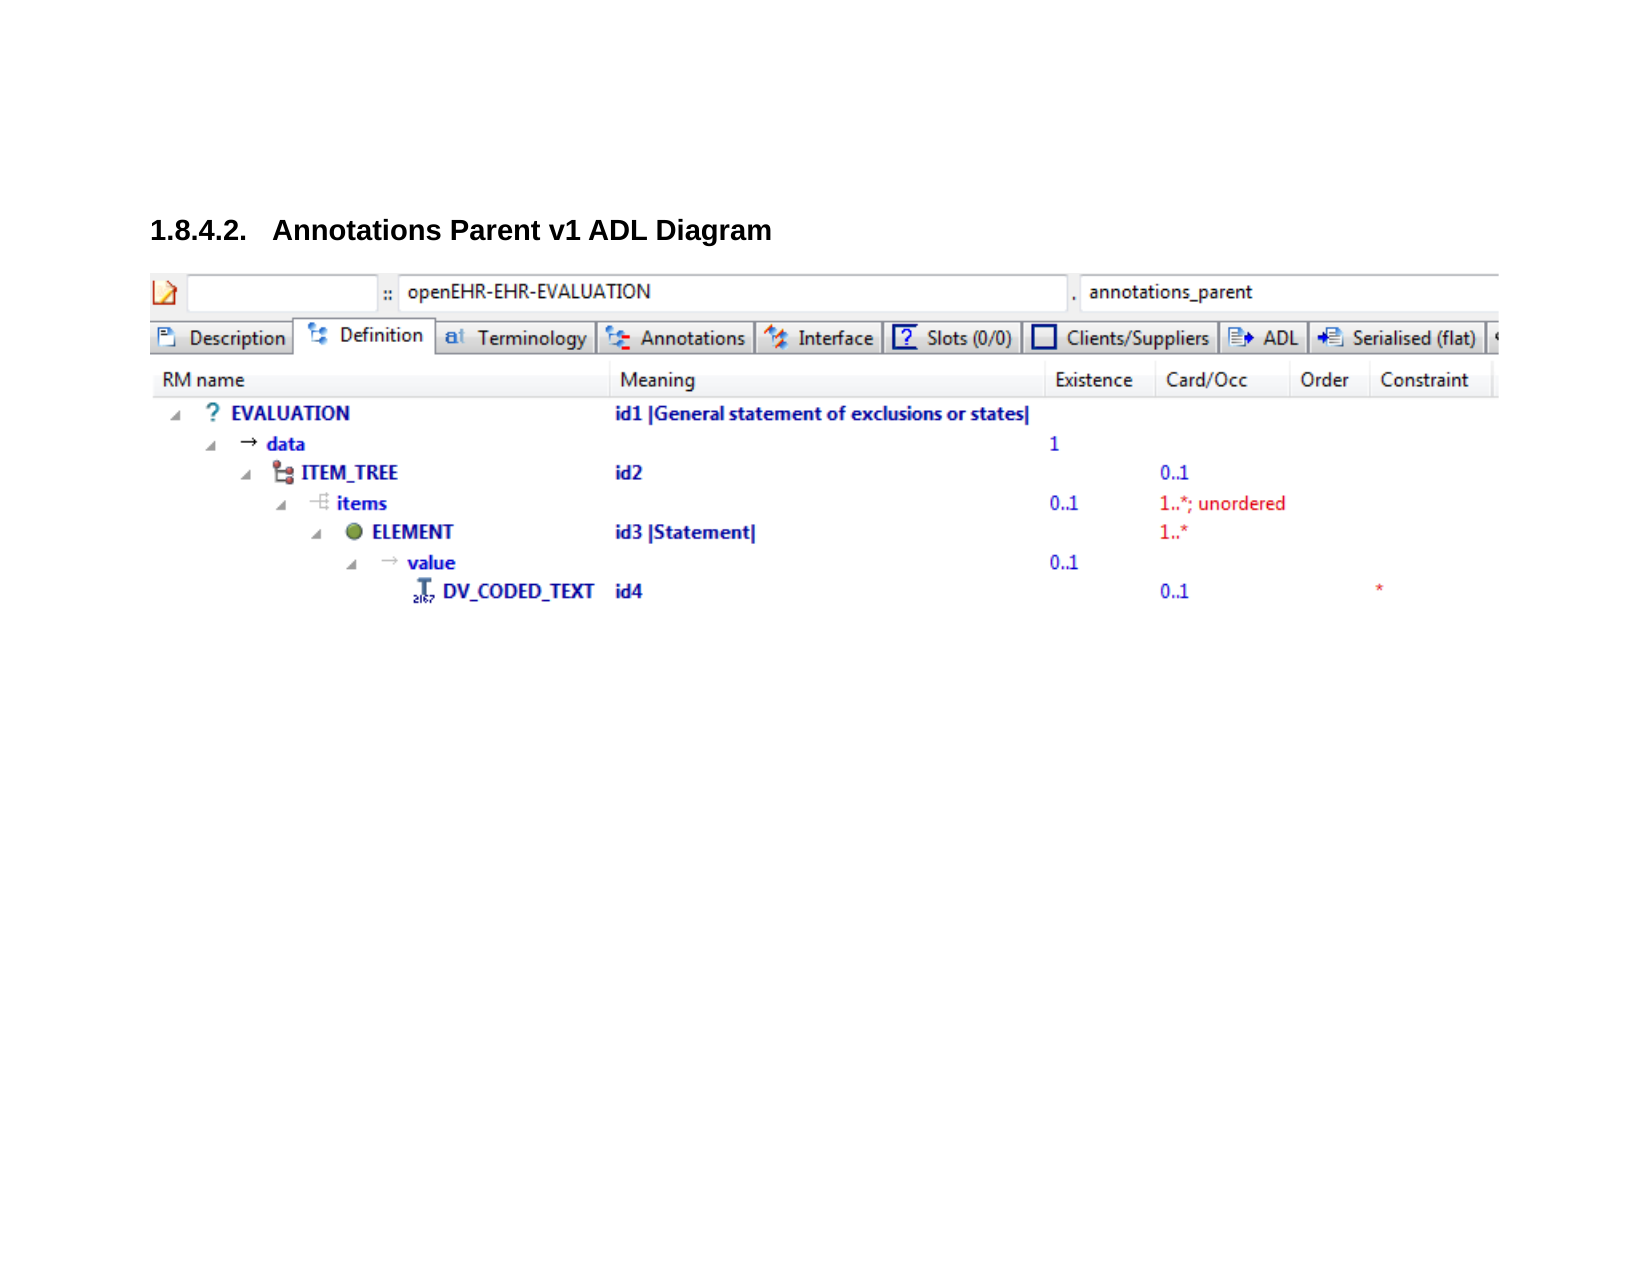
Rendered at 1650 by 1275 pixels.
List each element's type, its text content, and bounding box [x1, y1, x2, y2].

subtitle Annotations Parent v1 ADL Diagram [150, 213, 1500, 246]
picture [150, 273, 1499, 669]
